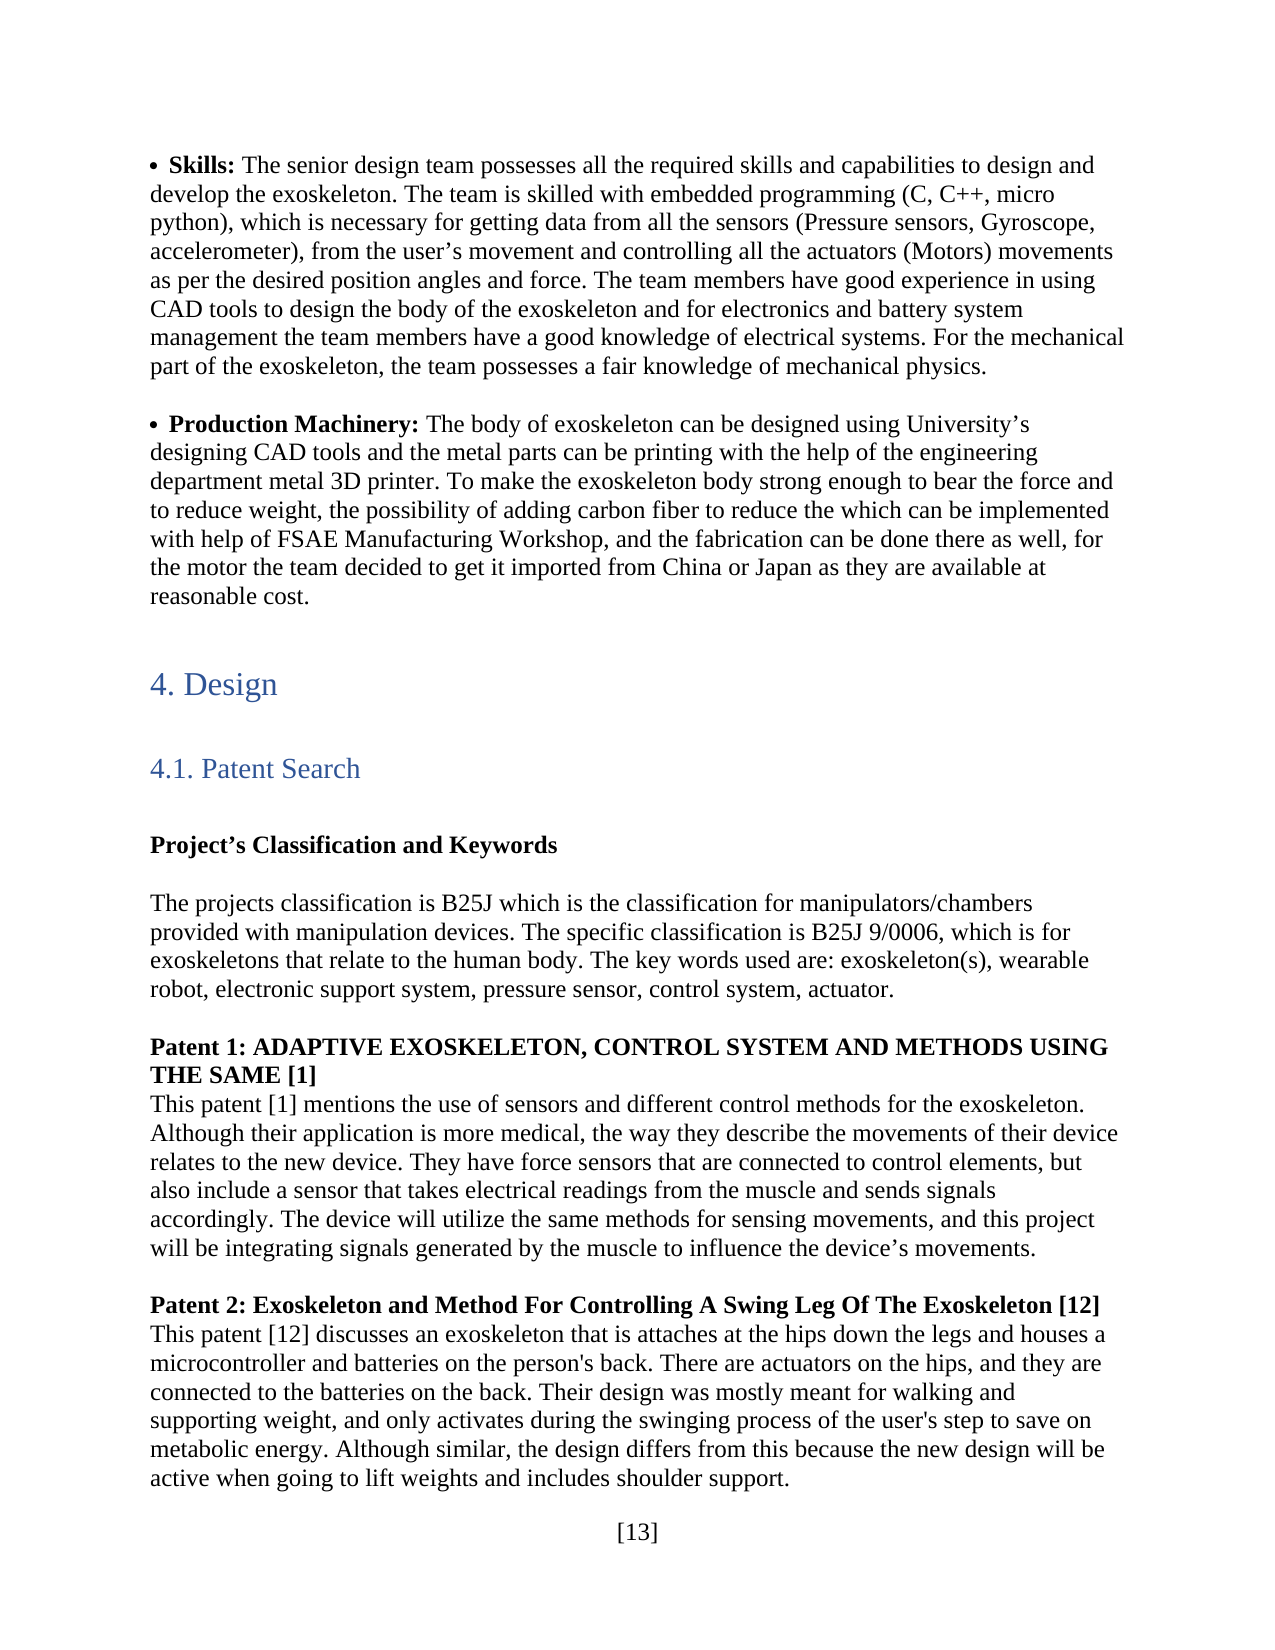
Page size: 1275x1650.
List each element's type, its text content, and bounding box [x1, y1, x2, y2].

text Patent 1: ADAPTIVE EXOSKELETON, CONTROL SYSTEM AND METHODS USING THE SAME [1] [150, 1032, 1125, 1089]
text The projects classification is B25J which is the classification for manipulators/chambers provided with manipulation devices. The specific classification is B25J 9/0006, which is for exoskeletons that relate to the human body. The key words used are: exoskeleton(s), wearable robot, electronic support system, pressure sensor, control system, actuator. [150, 888, 1125, 1003]
subtitle 4. Design [150, 664, 1125, 747]
subtitle 4.1. Patent Search [150, 752, 1125, 785]
list Skills: The senior design team possesses all the required skills and capabilities to design and develop the exoskeleton. The team is skilled with embedded programming (C, C++, micro python), which is necessary for getting data from all the sensors (Pressure sensors, Gyroscope, accelerometer), from the user’s movement and controlling all the actuators (Motors) movements as per the desired position angles and force. The team members have good experience in using CAD tools to design the body of the exoskeleton and for electronics and battery system management the team members have a good knowledge of electrical systems. For the mechanical part of the exoskeleton, the team possesses a fair knowledge of mechanical physics. [150, 150, 1125, 380]
text This patent [12] discusses an exoskeleton that is attaches at the hips down the legs and houses a microcontroller and batteries on the person's back. There are actuators on the hips, and they are connected to the batteries on the back. Their design was mostly meant for walking and supporting weight, and only activates during the swinging process of the user's step to save on metabolic energy. Although similar, the design differs from this because the new design will be active when going to lift weights and includes shoulder support. [150, 1319, 1125, 1492]
text Project’s Classification and Keywords [150, 831, 1125, 859]
list Production Machinery: The body of exoskeleton can be designed using University’s designing CAD tools and the metal parts can be printing with the help of the engineering department metal 3D printer. To make the exoskeleton body strong enough to bear the force and to reduce weight, the possibility of adding carbon fiber to reduce the which can be implemented with help of FSAE Manufacturing Workshop, and the fabrication can be done there as well, for the motor the team decided to get it imported from China or Japan as they are available at reasonable cost. [150, 409, 1125, 610]
text Patent 2: Exoskeleton and Method For Controlling A Swing Leg Of The Exoskeleton [12] [150, 1291, 1125, 1319]
text This patent [1] mentions the use of sensors and different control methods for the exoskeleton. Although their application is more medical, the way they describe the movements of their device relates to the new device. They have force sensors that are connected to control elements, but also include a sensor that takes electrical readings from the muscle and sends signals accordingly. The device will utilize the same methods for sensing movements, and this project will be integrating signals generated by the muscle to influence the device’s movements. [150, 1089, 1125, 1262]
